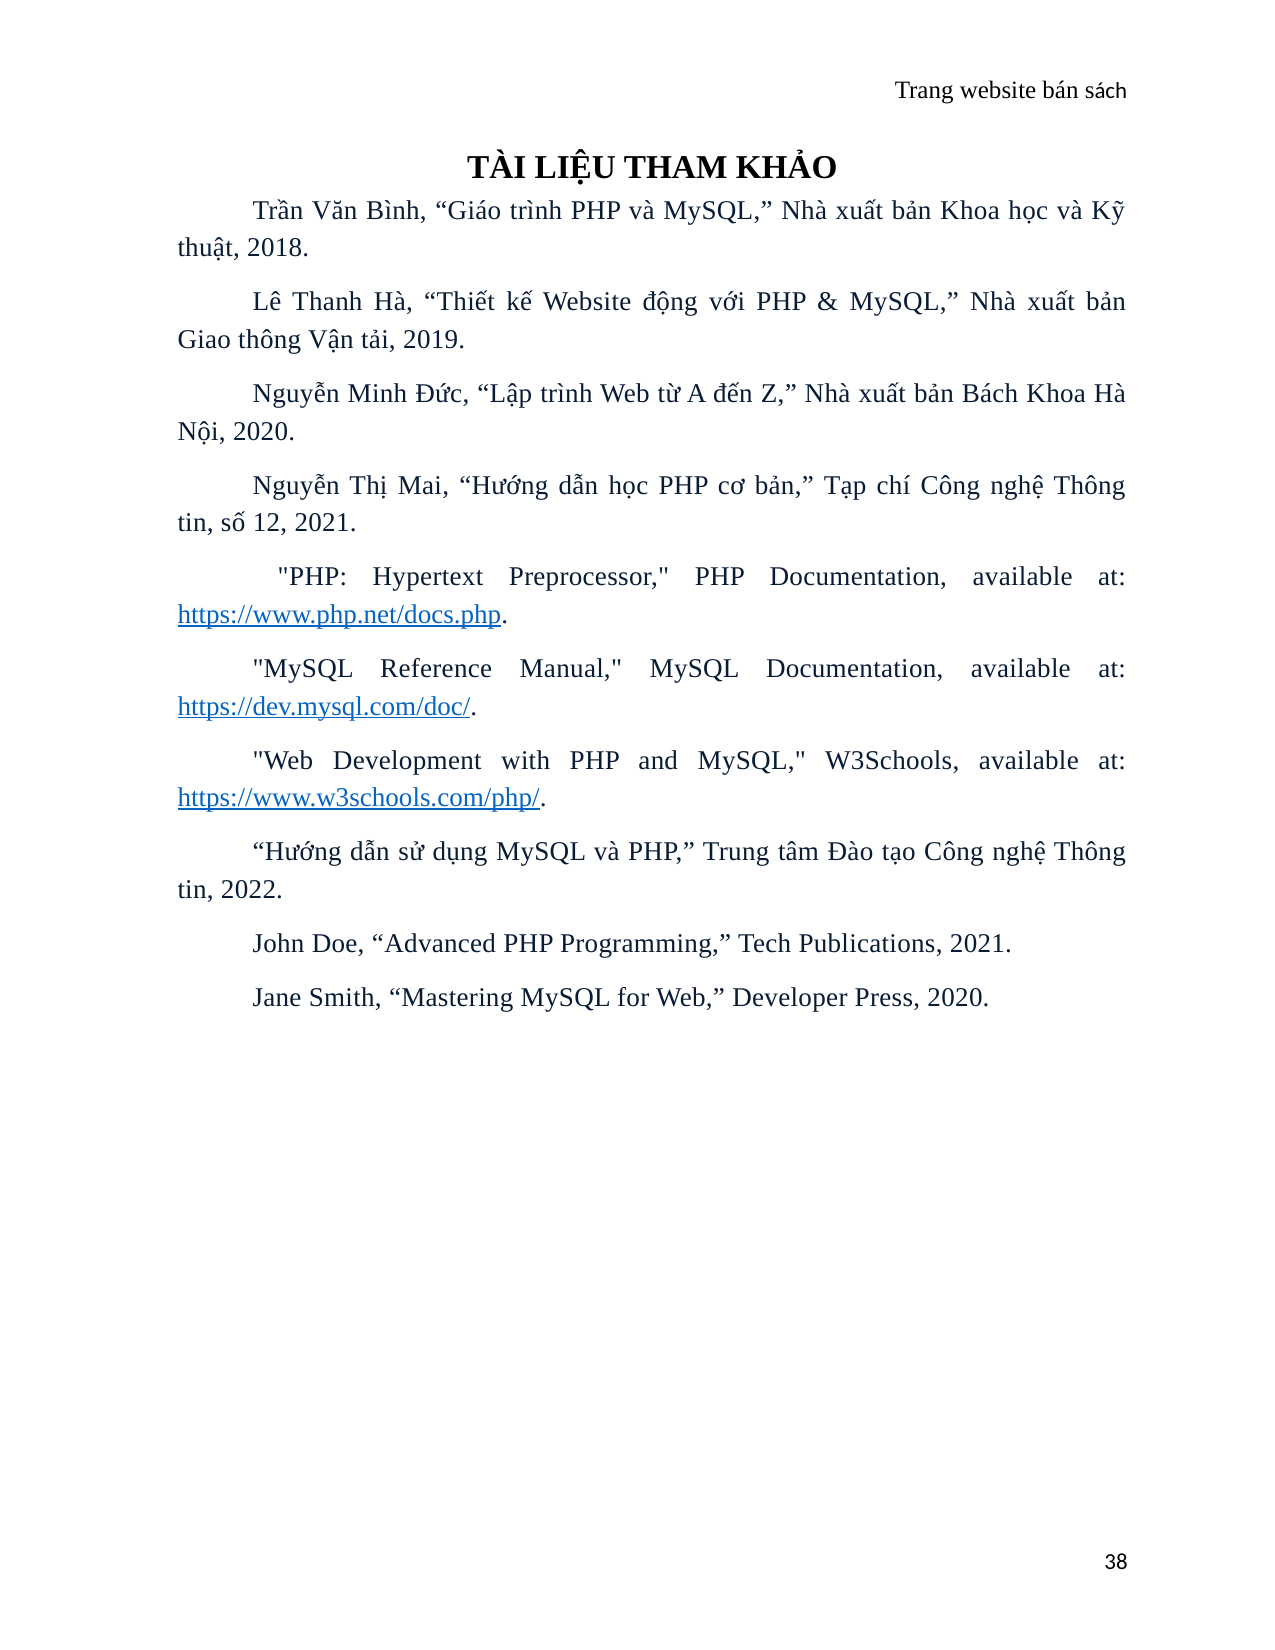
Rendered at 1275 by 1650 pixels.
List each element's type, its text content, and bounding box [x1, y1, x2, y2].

text Trần Văn Bình, “Giáo trình PHP và MySQL,” Nhà xuất bản Khoa học và Kỹ thuật, 2018. [177, 189, 1127, 264]
text "PHP: Hypertext Preprocessor," PHP Documentation, available at: https://www.php.net/docs.php. [177, 556, 1127, 631]
text Nguyễn Thị Mai, “Hướng dẫn học PHP cơ bản,” Tạp chí Công nghệ Thông tin, số 12, 2021. [177, 464, 1127, 539]
subtitle TÀI LIỆU THAM KHẢO [177, 148, 1127, 186]
text John Doe, “Advanced PHP Programming,” Tech Publications, 2021. [177, 922, 1127, 960]
text "MySQL Reference Manual," MySQL Documentation, available at: https://dev.mysql.com/doc/. [177, 647, 1127, 722]
text Jane Smith, “Mastering MySQL for Web,” Developer Press, 2020. [177, 977, 1127, 1014]
text “Hướng dẫn sử dụng MySQL và PHP,” Trung tâm Đào tạo Công nghệ Thông tin, 2022. [177, 831, 1127, 906]
text "Web Development with PHP and MySQL," W3Schools, available at: https://www.w3schools.com/php/. [177, 739, 1127, 814]
text Nguyễn Minh Đức, “Lập trình Web từ A đến Z,” Nhà xuất bản Bách Khoa Hà Nội, 2020. [177, 372, 1127, 447]
text Lê Thanh Hà, “Thiết kế Website động với PHP & MySQL,” Nhà xuất bản Giao thông Vận tải, 2019. [177, 281, 1127, 356]
